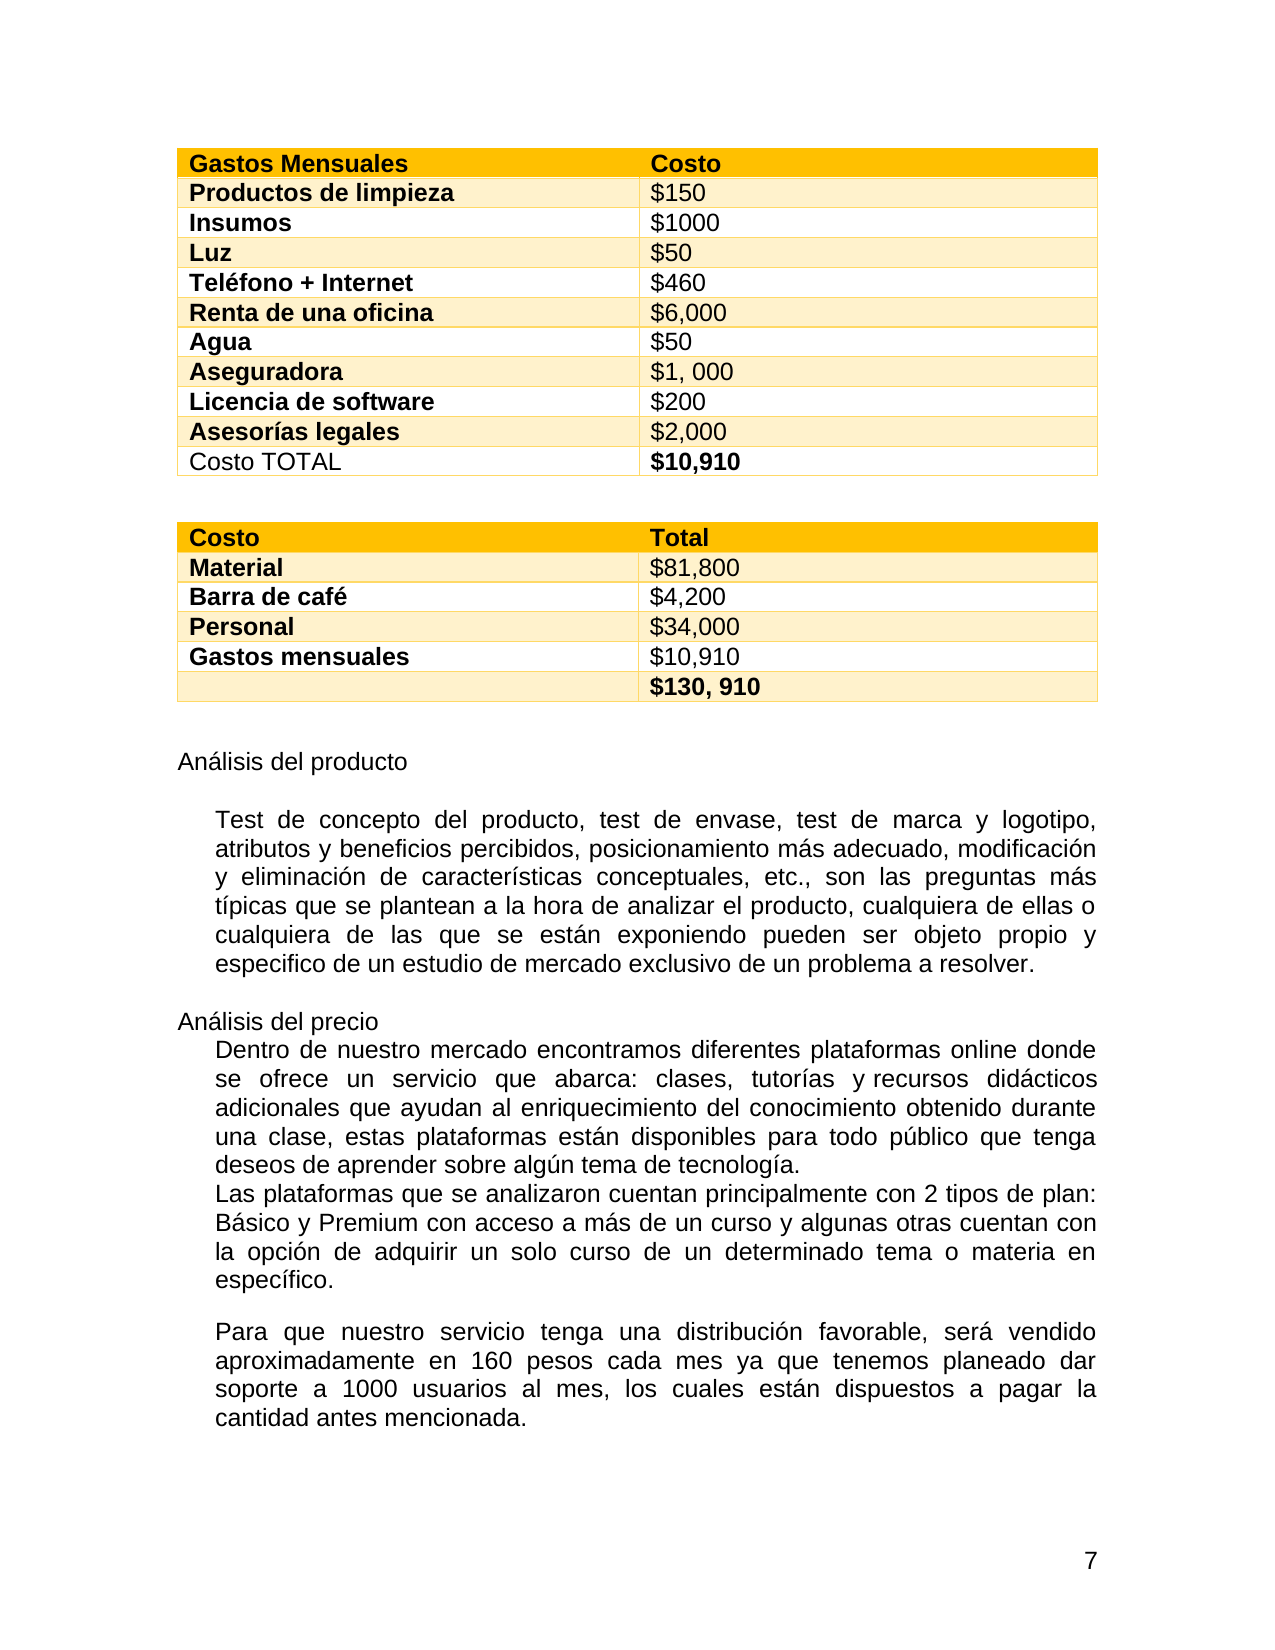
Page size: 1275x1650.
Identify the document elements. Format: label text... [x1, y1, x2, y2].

table_cell Luz [178, 238, 639, 267]
text Las plataformas que se analizaron cuentan principalmente con 2 tipos de plan: Básico y Premium con acceso a más de un curso y algunas otras cuentan con la opción de adquirir un solo curso de un determinado tema o materia en específico. [215, 1179, 1098, 1294]
table_cell Agua [178, 328, 639, 356]
table_cell $460 [640, 268, 1097, 297]
table_cell $130, 910 [639, 672, 1097, 701]
table_cell $50 [640, 328, 1097, 356]
table_header Gastos Mensuales [178, 149, 639, 177]
table_header Total [639, 523, 1097, 552]
table_cell Aseguradora [178, 357, 639, 386]
table_cell $1000 [640, 208, 1097, 237]
table_cell Renta de una oficina [178, 298, 639, 326]
table_cell $6,000 [640, 298, 1097, 326]
table_header Costo [640, 149, 1097, 177]
subtitle Análisis del producto [177, 747, 1098, 776]
text Test de concepto del producto, test de envase, test de marca y logotipo, atributos y beneficios percibidos, posicionamiento más adecuado, modificación y eliminación de características conceptuales, etc., son las preguntas más típicas que se plantean a la hora de analizar el producto, cualquiera de ellas o cualquiera de las que se están exponiendo pueden ser objeto propio y especifico de un estudio de mercado exclusivo de un problema a resolver. [215, 805, 1098, 977]
table_cell $1, 000 [640, 357, 1097, 386]
table_cell Personal [178, 612, 638, 641]
text Dentro de nuestro mercado encontramos diferentes plataformas online donde se ofrece un servicio que abarca: clases, tutorías y recursos didácticos adicionales que ayudan al enriquecimiento del conocimiento obtenido durante una clase, estas plataformas están disponibles para todo público que tenga deseos de aprender sobre algún tema de tecnología. [215, 1035, 1098, 1179]
table_cell Productos de limpieza [178, 179, 639, 207]
table_cell Gastos mensuales [178, 642, 638, 671]
table_cell Barra de café [178, 583, 638, 611]
table_cell $10,910 [640, 447, 1097, 475]
table_cell Insumos [178, 208, 639, 237]
table_header Costo [178, 523, 638, 552]
table_cell [178, 672, 638, 701]
table_cell Licencia de software [178, 387, 639, 416]
table_cell $150 [640, 179, 1097, 207]
text Para que nuestro servicio tenga una distribución favorable, será vendido aproximadamente en 160 pesos cada mes ya que tenemos planeado dar soporte a 1000 usuarios al mes, los cuales están dispuestos a pagar la cantidad antes mencionada. [215, 1317, 1098, 1432]
table_cell $200 [640, 387, 1097, 416]
subtitle Análisis del precio [177, 1007, 1098, 1035]
table_cell Asesorías legales [178, 417, 639, 446]
table_cell $50 [640, 238, 1097, 267]
table_cell $10,910 [639, 642, 1097, 671]
table_cell $4,200 [639, 583, 1097, 611]
table_cell Costo TOTAL [178, 447, 639, 475]
table_cell Teléfono + Internet [178, 268, 639, 297]
table_cell $81,800 [639, 553, 1097, 581]
table_cell Material [178, 553, 638, 581]
table_cell $2,000 [640, 417, 1097, 446]
table_cell $34,000 [639, 612, 1097, 641]
